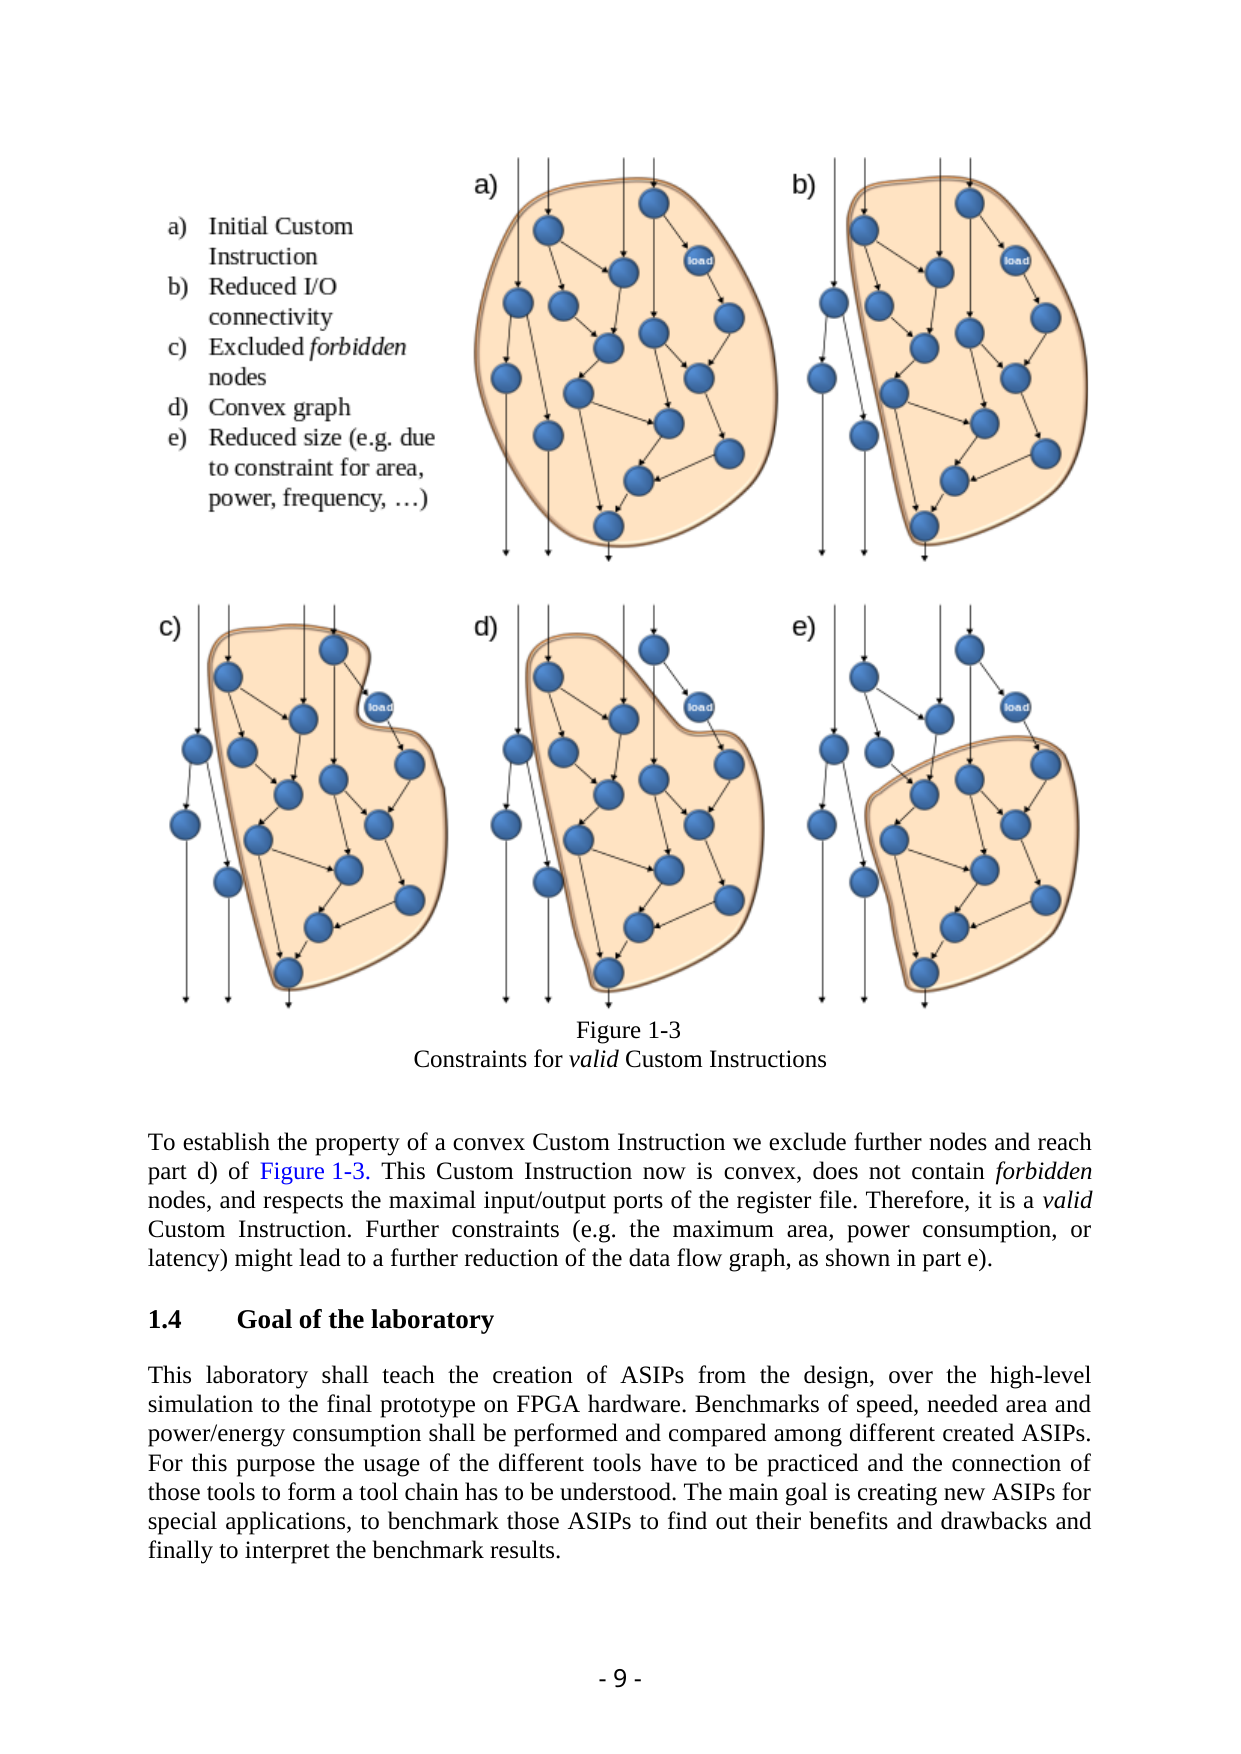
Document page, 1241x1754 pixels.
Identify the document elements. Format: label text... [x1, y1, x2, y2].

text To establish the property of a convex Custom Instruction we exclude further nodes and reach part d) of Figure 1-3. This Custom Instruction now is convex, does not contain forbidden nodes, and respects the maximal input/output ports of the register file. Therefore, it is a valid Custom Instruction. Further constraints (e.g. the maximum area, power consumption, or latency) might lead to a further reduction of the data flow graph, as shown in part e). [148, 1126, 1092, 1272]
text This laboratory shall teach the creation of ASIPs from the design, over the high-level simulation to the final prototype on FPGA hardware. Benchmarks of speed, needed area and power/energy consumption shall be performed and compared among different created ASIPs. For this purpose the usage of the different tools have to be practiced and the connection of those tools to form a tool chain has to be understood. The main goal is creating new ASIPs for special applications, to benchmark those ASIPs to find out their benefits and drawbacks and finally to interpret the benchmark results. [148, 1360, 1092, 1564]
text Figure ‎1-3 Constraints for valid Custom Instructions [148, 1015, 1092, 1101]
subtitle Goal of the laboratory [148, 1297, 1092, 1335]
